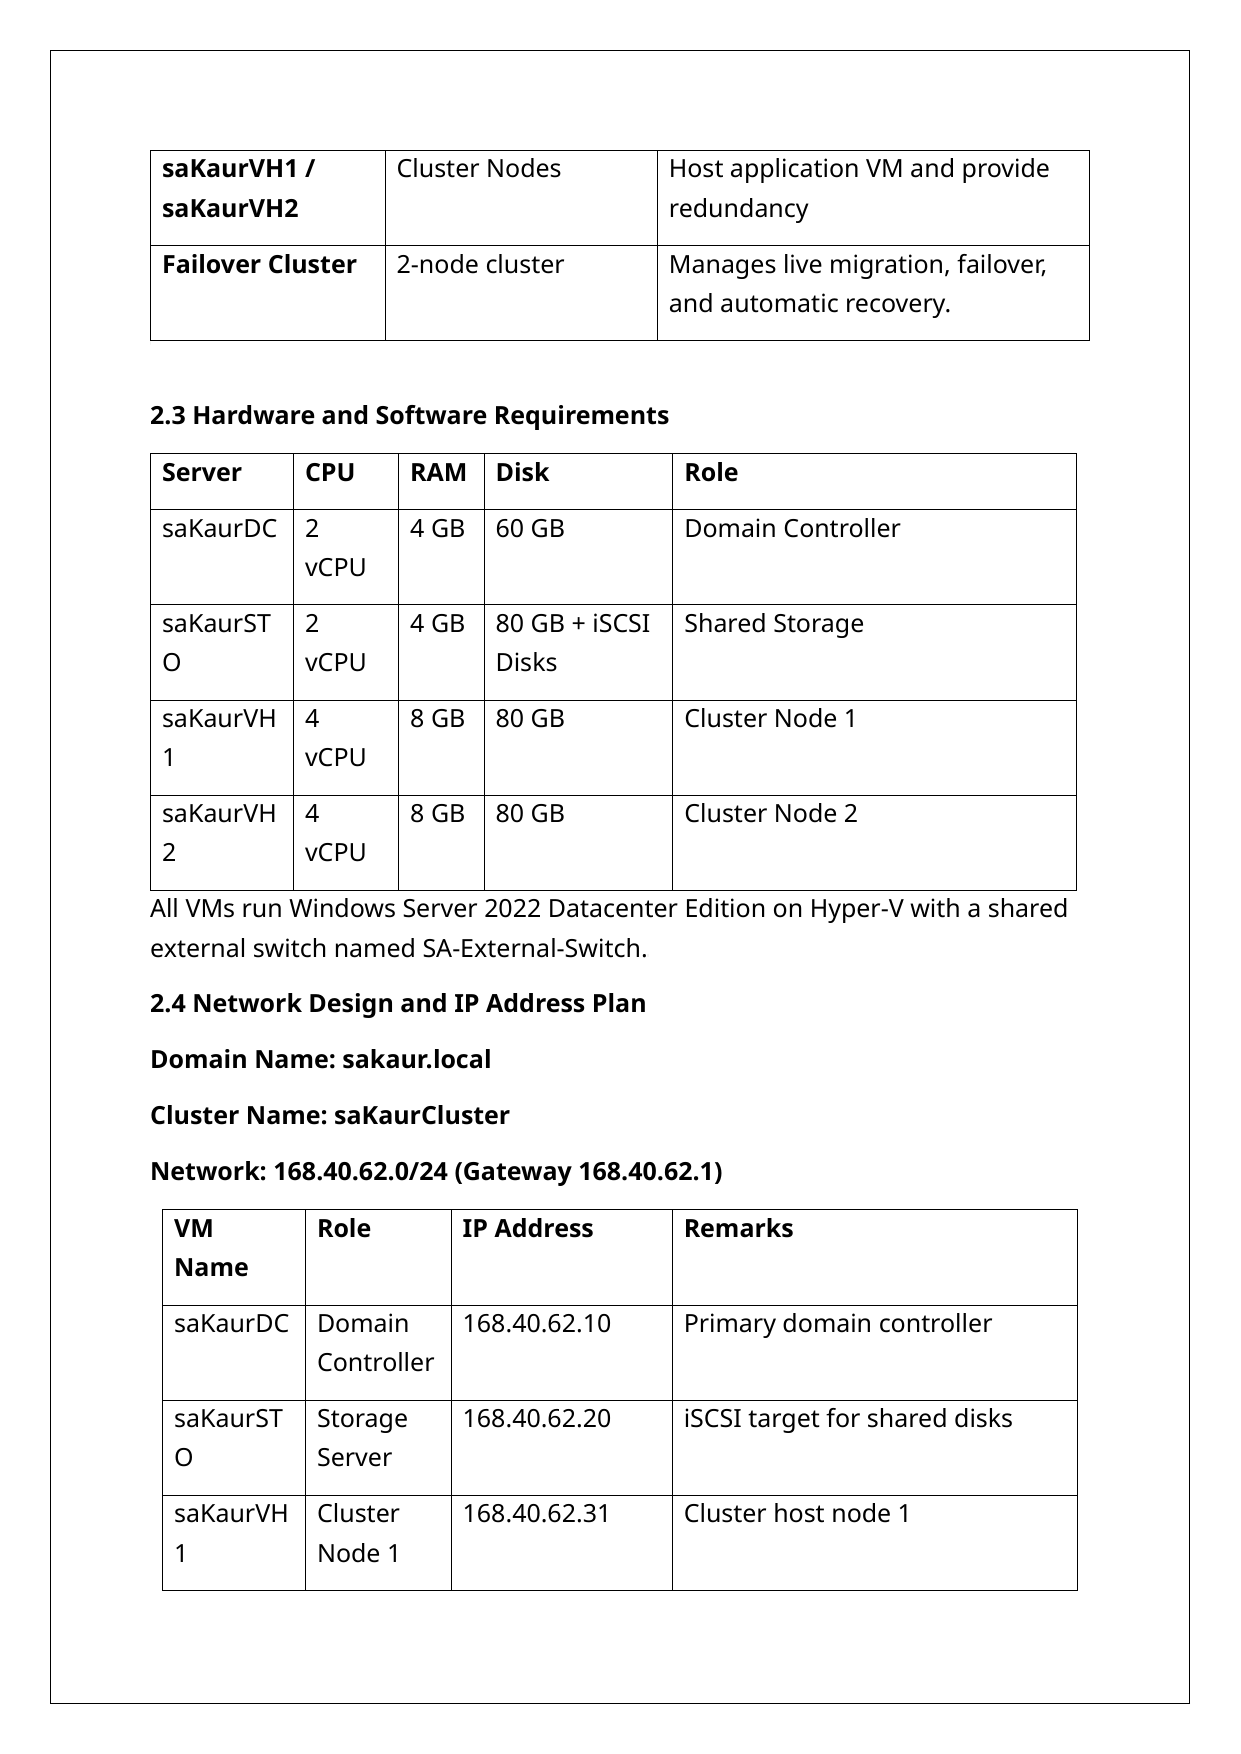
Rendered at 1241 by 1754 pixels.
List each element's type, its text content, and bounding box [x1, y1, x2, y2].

text All VMs run Windows Server 2022 Datacenter Edition on Hyper-V with a shared external switch named SA-External-Switch. [150, 891, 1090, 964]
text Cluster Name: saKaurCluster [150, 1098, 1090, 1132]
table_cell Shared Storage [673, 605, 1076, 699]
table_cell 168.40.62.10 [452, 1306, 672, 1400]
table_cell 2 vCPU [294, 510, 398, 604]
table_cell 80 GB + iSCSI Disks [485, 605, 672, 699]
table_header VM Name [163, 1210, 305, 1304]
table_cell saKaurVH1 [163, 1496, 305, 1590]
text 2.4 Network Design and IP Address Plan [150, 986, 1090, 1020]
text Domain Name: sakaur.local [150, 1042, 1090, 1076]
table_cell Cluster Node 1 [673, 701, 1076, 795]
table_header Remarks [673, 1210, 1077, 1304]
table_cell 168.40.62.31 [452, 1496, 672, 1590]
table_cell 8 GB [399, 701, 484, 795]
table_header Disk [485, 454, 672, 509]
table_cell 168.40.62.20 [452, 1401, 672, 1495]
table_cell 80 GB [485, 701, 672, 795]
table_header IP Address [452, 1210, 672, 1304]
table_header Server [151, 454, 293, 509]
table_header CPU [294, 454, 398, 509]
table_cell saKaurVH2 [151, 796, 293, 890]
table_cell Cluster host node 1 [673, 1496, 1077, 1590]
table_cell 4 vCPU [294, 701, 398, 795]
table_cell Cluster Node 2 [673, 796, 1076, 890]
text 2.3 Hardware and Software Requirements [150, 397, 1090, 431]
table_cell saKaurSTO [163, 1401, 305, 1495]
table_cell Cluster Nodes [386, 151, 657, 245]
table_cell 2 vCPU [294, 605, 398, 699]
text Network: 168.40.62.0/24 (Gateway 168.40.62.1) [150, 1153, 1090, 1188]
table_cell saKaurVH1 / saKaurVH2 [151, 151, 385, 245]
table_header Role [306, 1210, 451, 1304]
table_cell Storage Server [306, 1401, 451, 1495]
table_header RAM [399, 454, 484, 509]
table_cell 80 GB [485, 796, 672, 890]
table_cell Manages live migration, failover, and automatic recovery. [658, 246, 1089, 340]
table_cell 4 GB [399, 605, 484, 699]
table_cell Primary domain controller [673, 1306, 1077, 1400]
table_header Role [673, 454, 1076, 509]
table_cell saKaurDC [151, 510, 293, 604]
table_cell Host application VM and provide redundancy [658, 151, 1089, 245]
table_cell saKaurSTO [151, 605, 293, 699]
table_cell saKaurVH1 [151, 701, 293, 795]
table_cell 60 GB [485, 510, 672, 604]
table_cell Domain Controller [306, 1306, 451, 1400]
table_cell 2-node cluster [386, 246, 657, 340]
table_cell Failover Cluster [151, 246, 385, 340]
table_cell 8 GB [399, 796, 484, 890]
table_cell Cluster Node 1 [306, 1496, 451, 1590]
table_cell Domain Controller [673, 510, 1076, 604]
table_cell saKaurDC [163, 1306, 305, 1400]
table_cell 4 vCPU [294, 796, 398, 890]
table_cell 4 GB [399, 510, 484, 604]
table_cell iSCSI target for shared disks [673, 1401, 1077, 1495]
